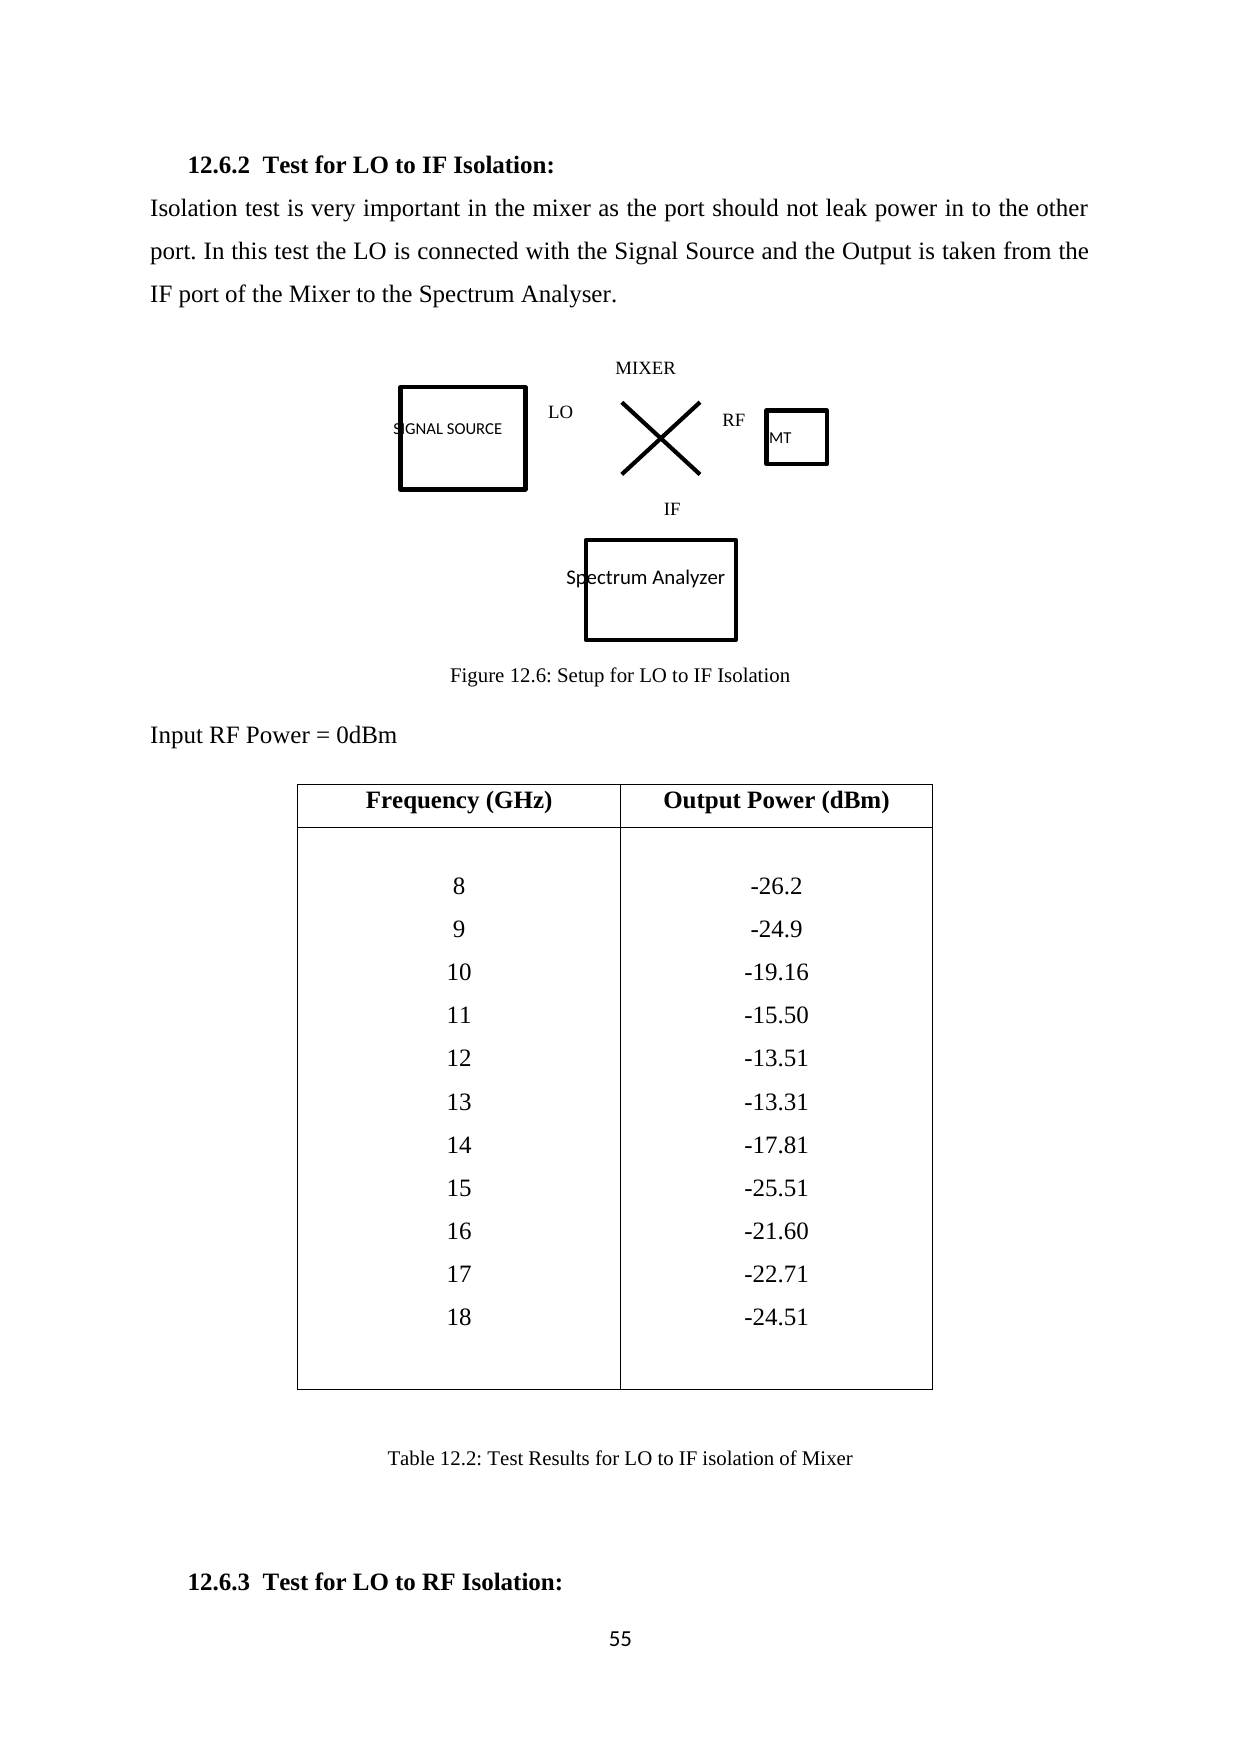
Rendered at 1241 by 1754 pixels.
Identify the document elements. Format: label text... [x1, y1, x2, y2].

text Input RF Power = 0dBm [150, 720, 1090, 749]
table_cell -26.2 -24.9 -19.16 -15.50 -13.51 -13.31 -17.81 -25.51 -21.60 -22.71 -24.51 [621, 828, 932, 1388]
table_cell 8 9 10 11 12 13 14 15 16 17 18 [298, 828, 620, 1388]
text Figure 12.6: Setup for LO to IF Isolation [150, 663, 1090, 687]
list Test for LO to RF Isolation: [187, 1567, 985, 1596]
table_header Frequency (GHz) [298, 785, 620, 827]
table_header Output Power (dBm) [621, 785, 932, 827]
text Isolation test is very important in the mixer as the port should not leak power in to the other port. In this test the LO is connected with the Signal Source and the Output is taken from the IF port of the Mixer to the Spectrum Analyser. [150, 193, 1090, 308]
list Test for LO to IF Isolation: [187, 150, 985, 179]
text Table 12.2: Test Results for LO to IF isolation of Mixer [150, 1446, 1090, 1470]
